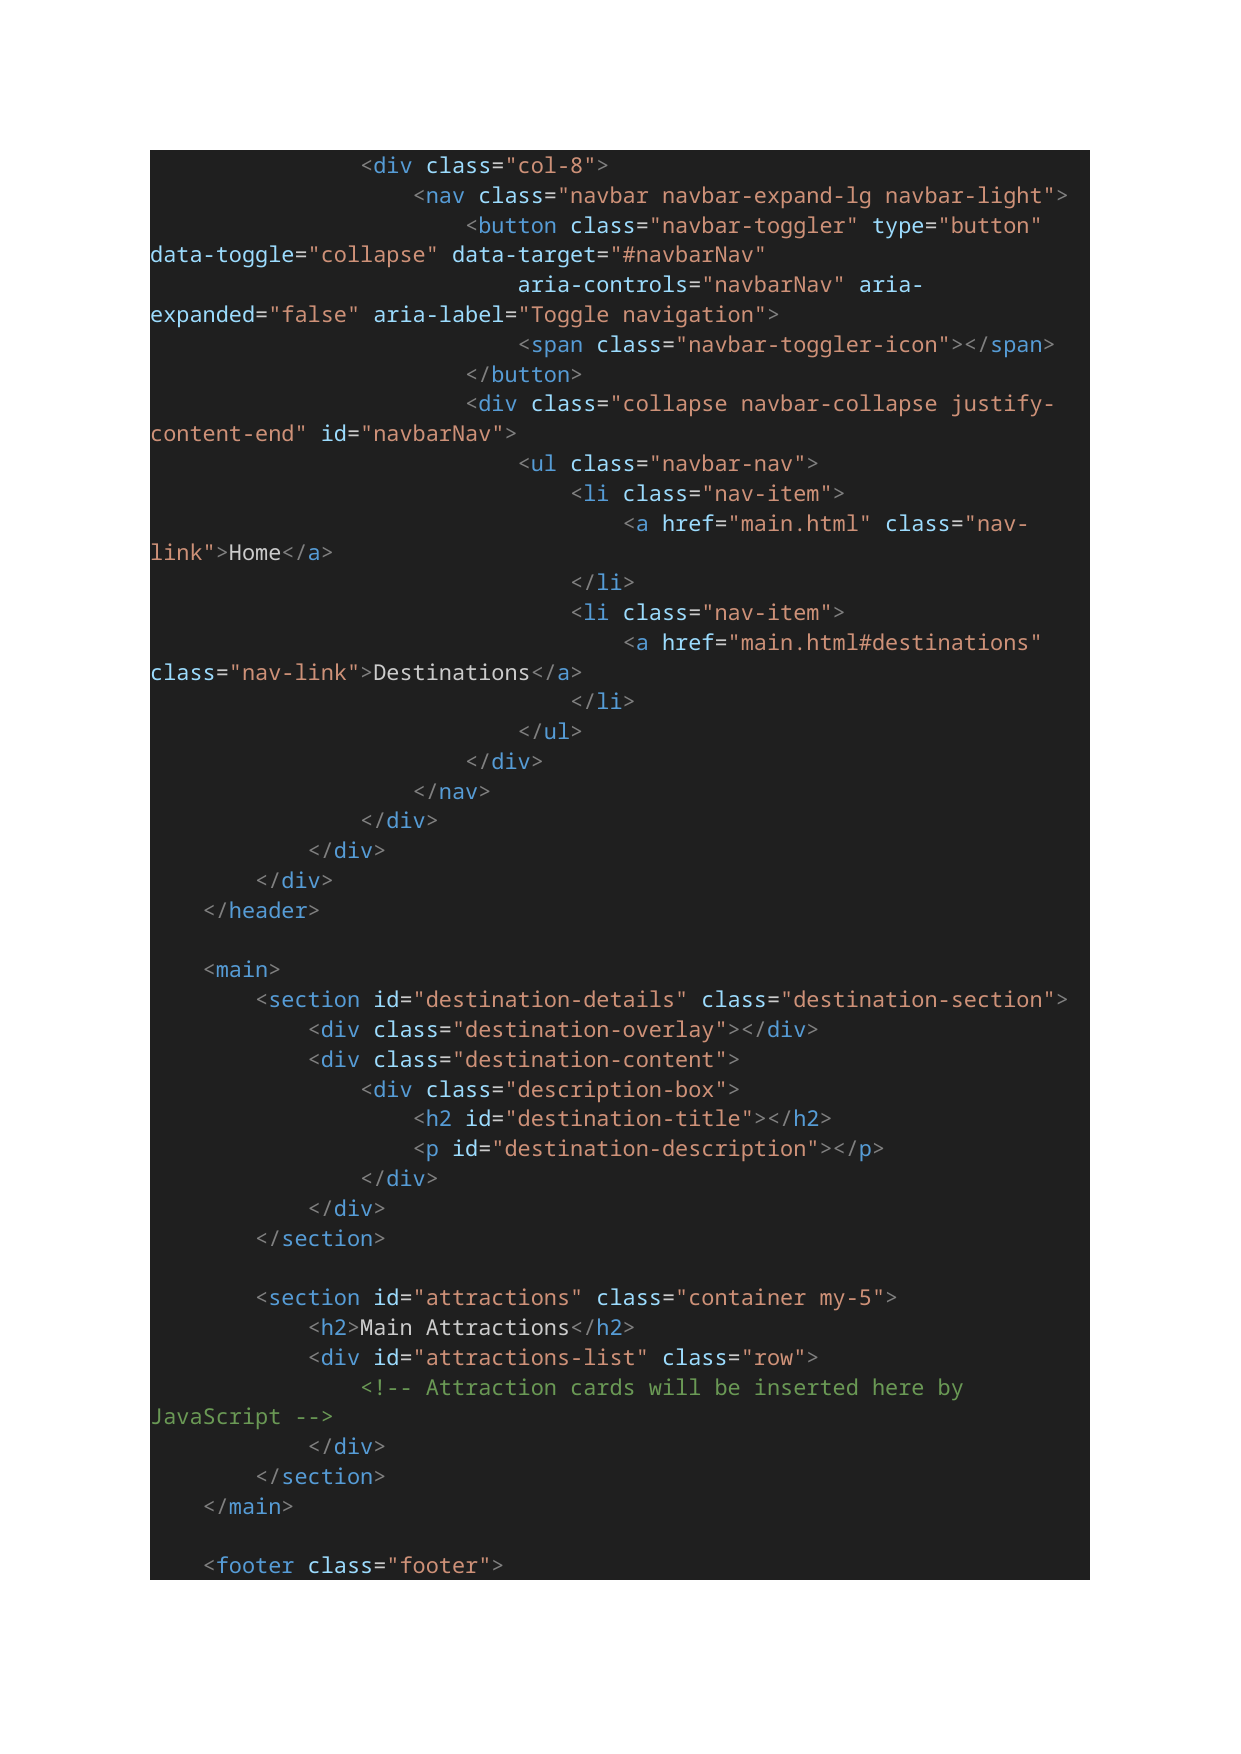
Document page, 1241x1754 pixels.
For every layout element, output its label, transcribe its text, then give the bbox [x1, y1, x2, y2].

text </div> [150, 746, 1090, 776]
text <h2>Main Attractions</h2> [150, 1312, 1090, 1342]
text <ul class="navbar-nav"> [150, 448, 1090, 478]
text </div> [150, 1193, 1090, 1222]
text <h2 id="destination-title"></h2> [150, 1103, 1090, 1133]
text <div class="destination-overlay"></div> [150, 1014, 1090, 1044]
text <footer class="footer"> [150, 1550, 1090, 1580]
text <nav class="navbar navbar-expand-lg navbar-light"> [150, 180, 1090, 209]
text </li> [150, 567, 1090, 597]
text <li class="nav-item"> [150, 478, 1090, 507]
text </ul> [150, 716, 1090, 746]
text </div> [150, 865, 1090, 895]
text </nav> [150, 776, 1090, 805]
text <div class="destination-content"> [150, 1044, 1090, 1073]
text <div class="description-box"> [150, 1073, 1090, 1103]
text <li class="nav-item"> [150, 597, 1090, 627]
text <a href="main.html#destinations" class="nav-link">Destinations</a> [150, 627, 1090, 686]
text </li> [150, 686, 1090, 716]
text <a href="main.html" class="nav-link">Home</a> [150, 507, 1090, 567]
text <p id="destination-description"></p> [150, 1133, 1090, 1163]
text <section id="destination-details" class="destination-section"> [150, 984, 1090, 1014]
text <div class="col-8"> [150, 150, 1090, 180]
text </main> [150, 1491, 1090, 1520]
text <span class="navbar-toggler-icon"></span> [150, 329, 1090, 358]
text <section id="attractions" class="container my-5"> [150, 1282, 1090, 1312]
text <div id="attractions-list" class="row"> [150, 1342, 1090, 1371]
text </div> [150, 835, 1090, 865]
text </div> [150, 1431, 1090, 1461]
text <main> [150, 954, 1090, 984]
text <div class="collapse navbar-collapse justify-content-end" id="navbarNav"> [150, 388, 1090, 448]
text </section> [150, 1222, 1090, 1252]
text </section> [150, 1461, 1090, 1491]
text aria-controls="navbarNav" aria-expanded="false" aria-label="Toggle navigation"> [150, 269, 1090, 329]
text <button class="navbar-toggler" type="button" data-toggle="collapse" data-target="#navbarNav" [150, 209, 1090, 269]
text </div> [150, 1163, 1090, 1193]
text </header> [150, 895, 1090, 924]
text </button> [150, 358, 1090, 388]
text </div> [150, 805, 1090, 835]
text <!-- Attraction cards will be inserted here by JavaScript --> [150, 1371, 1090, 1431]
